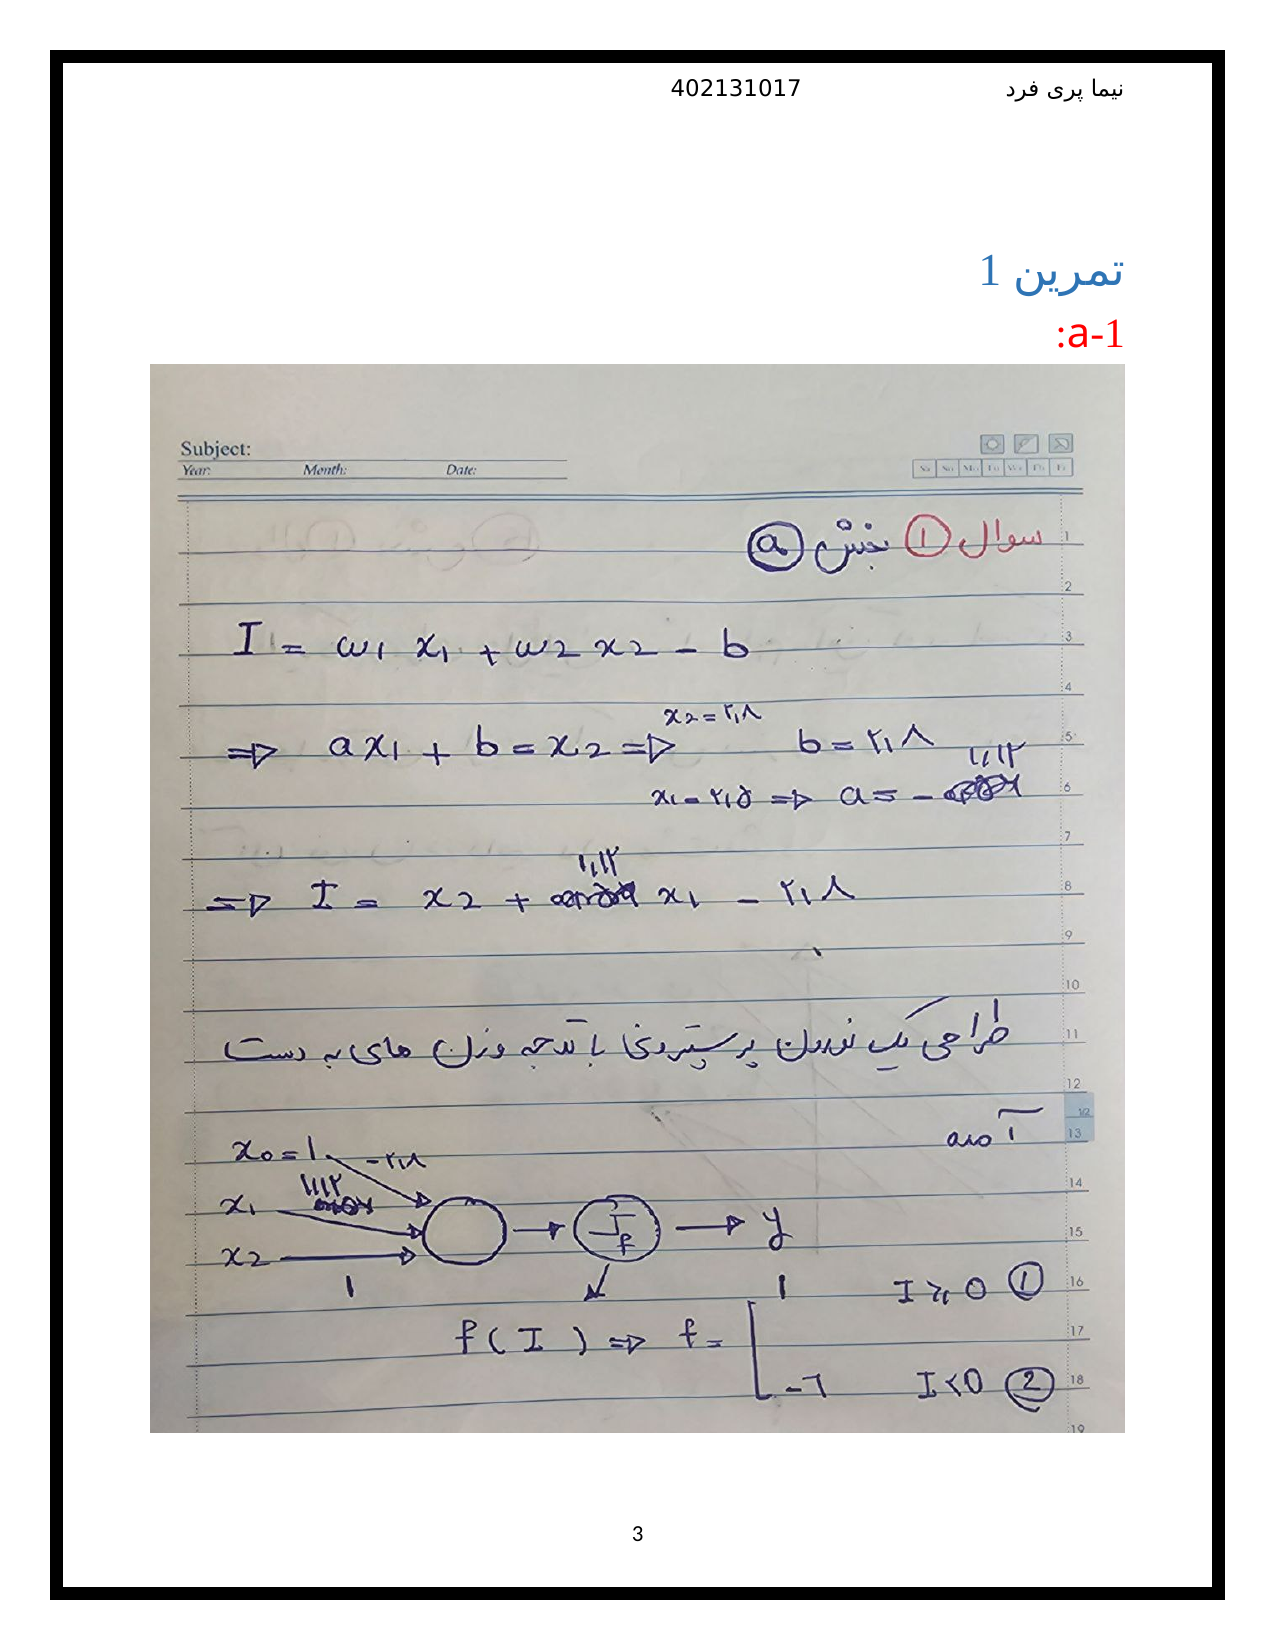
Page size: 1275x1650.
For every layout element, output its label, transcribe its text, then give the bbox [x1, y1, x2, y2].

picture [150, 364, 1125, 1433]
subtitle 1-a: [150, 303, 1125, 360]
subtitle تمرین 1 [150, 242, 1125, 295]
